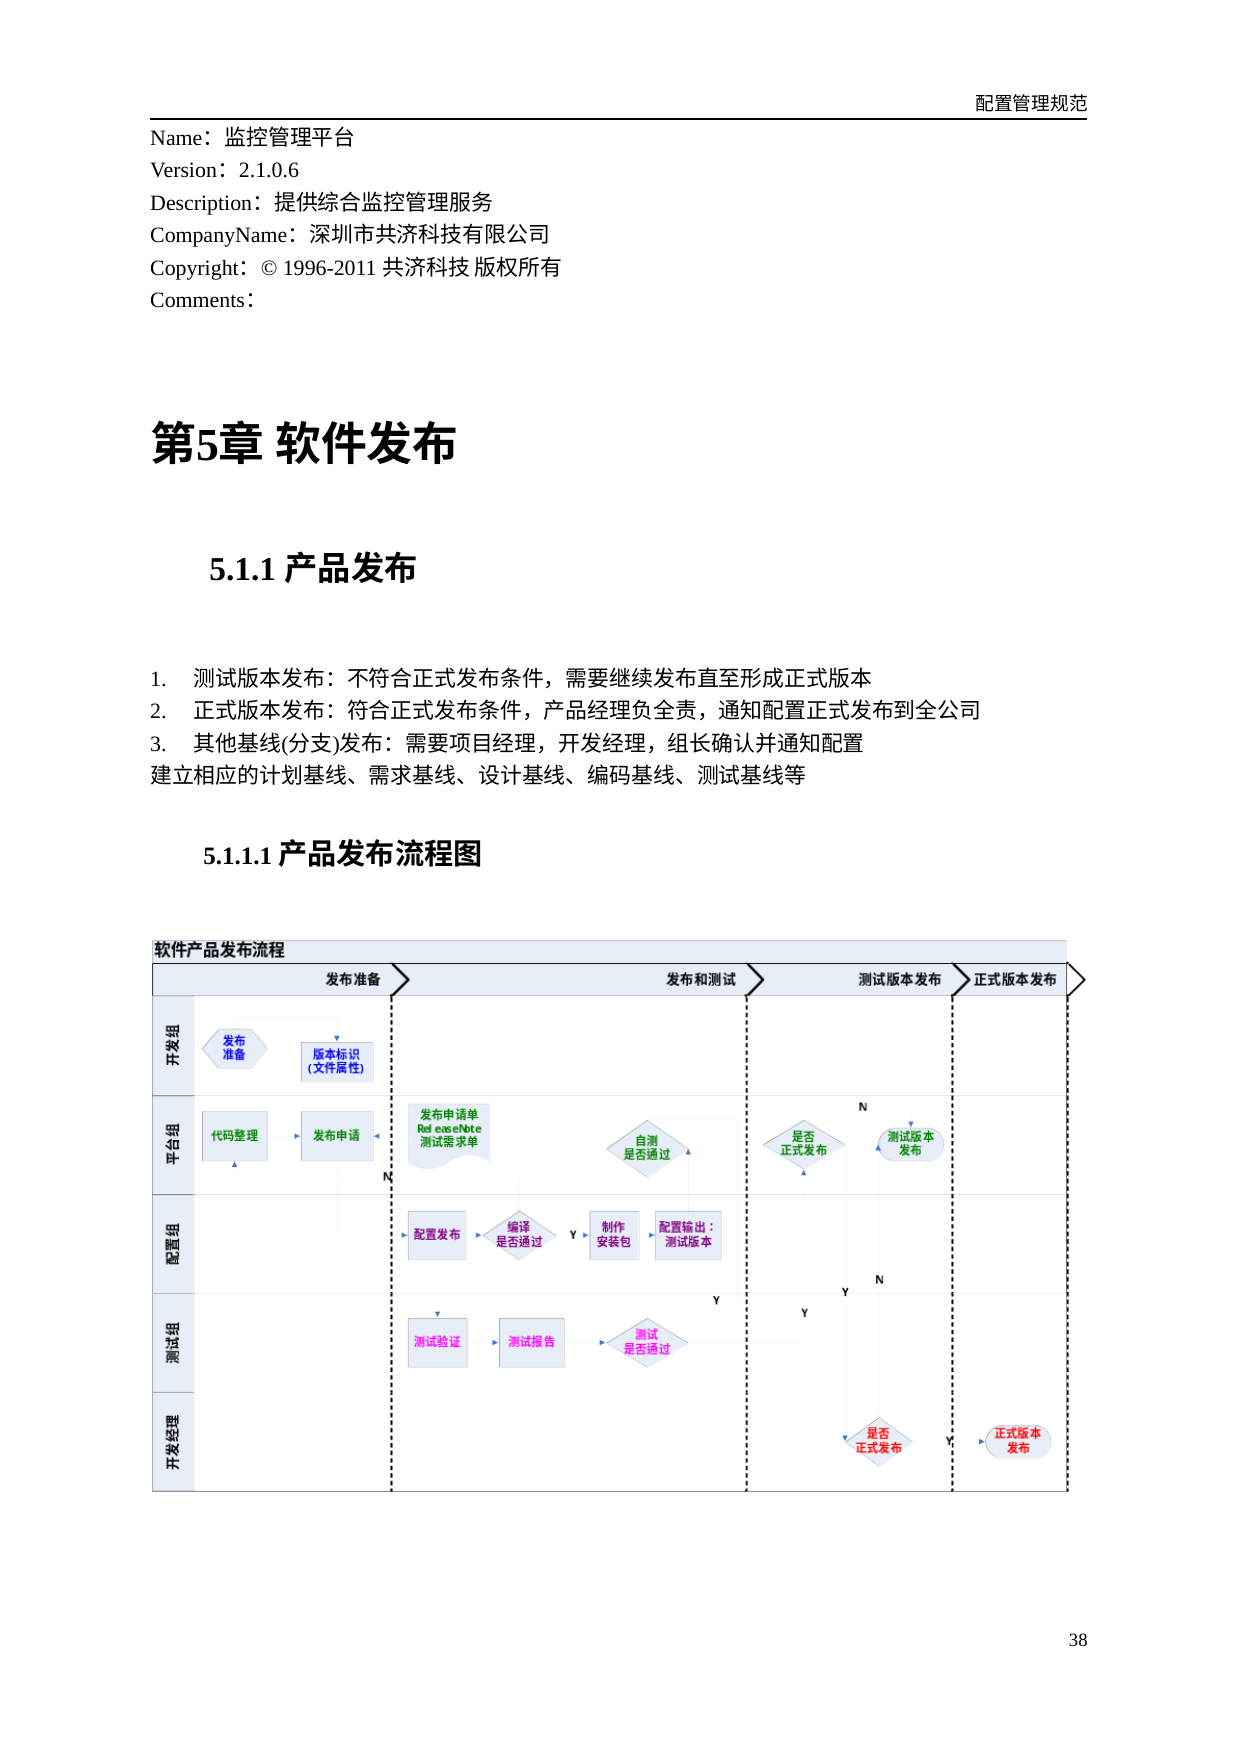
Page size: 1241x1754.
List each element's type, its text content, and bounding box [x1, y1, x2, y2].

text CompanyName：深圳市共济科技有限公司 [150, 217, 1087, 249]
list 正式版本发布：符合正式发布条件，产品经理负全责，通知配置正式发布到全公司 [150, 693, 1087, 725]
text Name：监控管理平台 [150, 120, 1087, 152]
text Copyright：© 1996-2011 共济科技 版权所有 [150, 249, 1087, 282]
text 建立相应的计划基线、需求基线、设计基线、编码基线、测试基线等 [150, 758, 1087, 790]
list 测试版本发布：不符合正式发布条件，需要继续发布直至形成正式版本 [150, 660, 1087, 693]
list 其他基线(分支)发布：需要项目经理，开发经理，组长确认并通知配置 [150, 725, 1087, 758]
subtitle 产品发布 [156, 533, 1087, 598]
text Version：.6 [150, 152, 1087, 184]
subtitle 产品发布流程图 [150, 819, 1087, 884]
subtitle 软件发布 [150, 392, 1087, 489]
text Description：提供综合监控管理服务 [150, 184, 1087, 217]
text Comments： [150, 282, 1087, 314]
